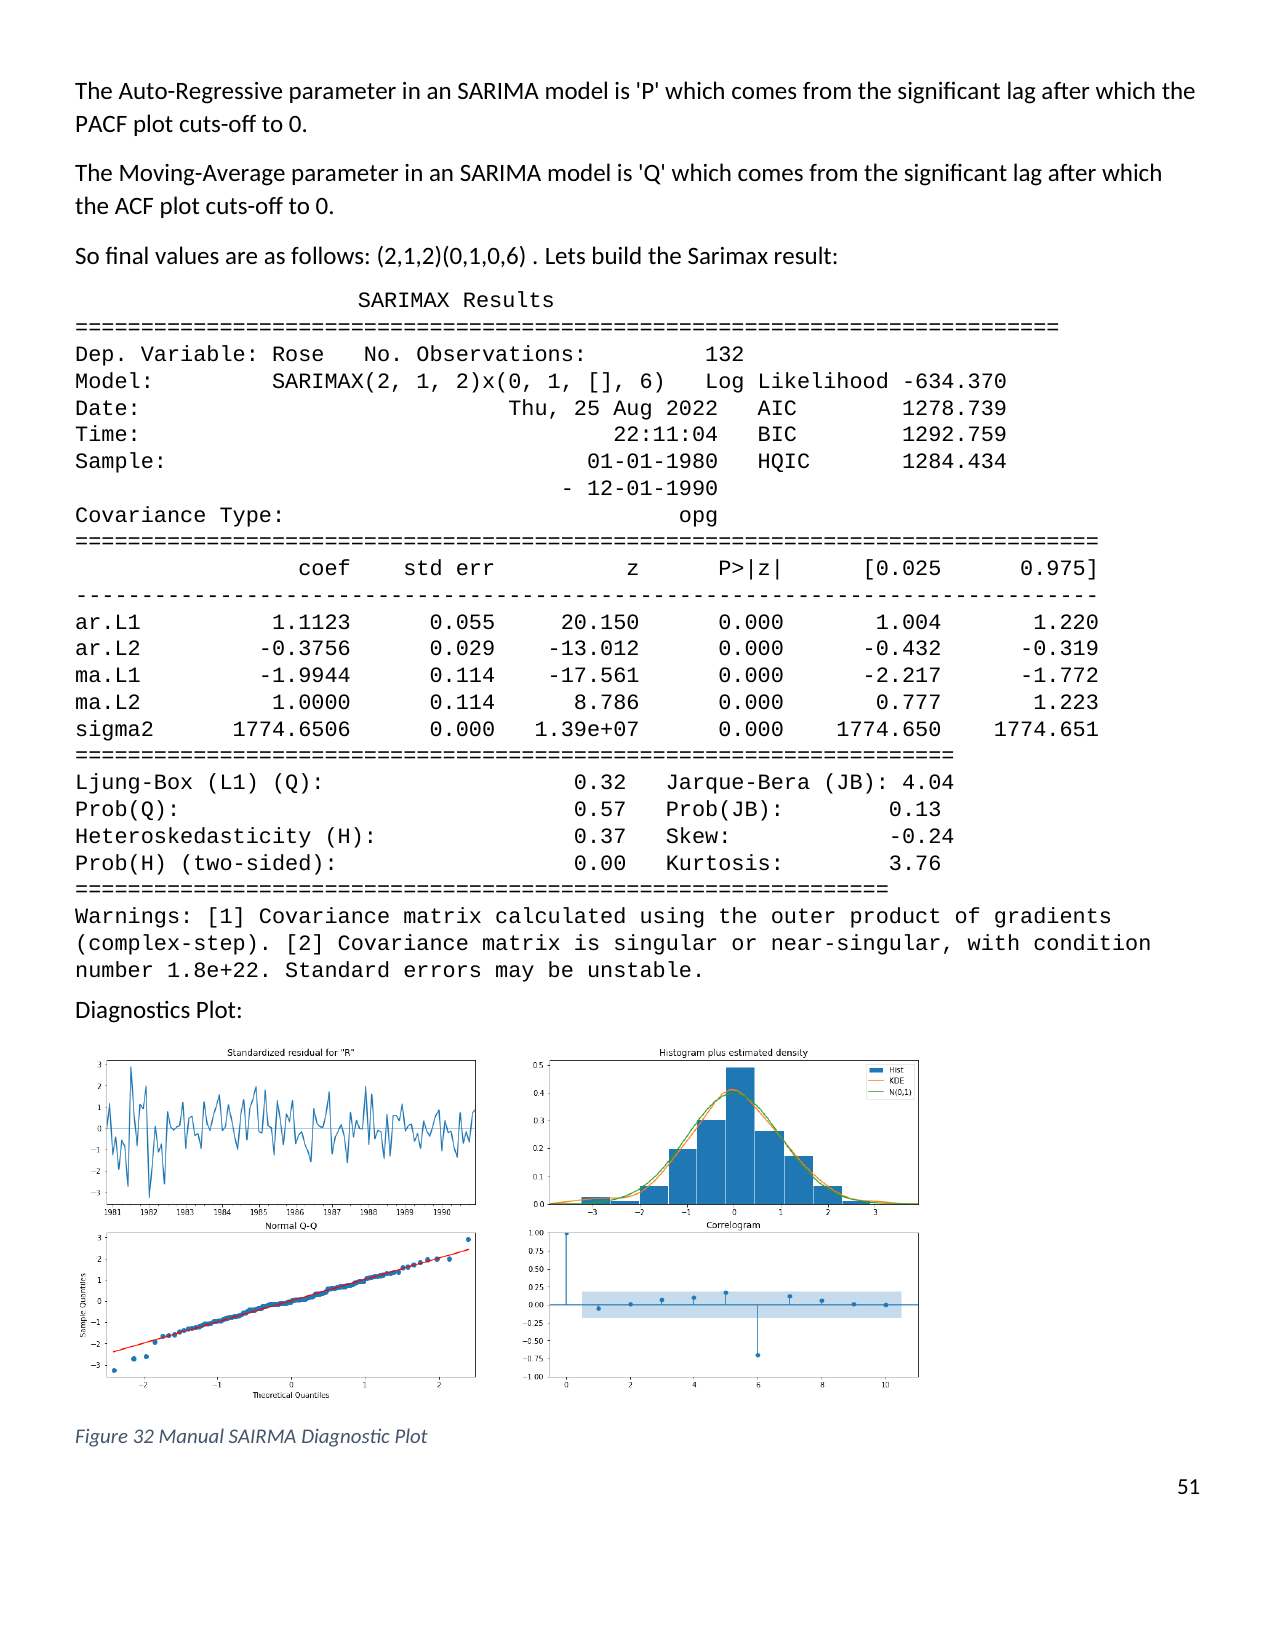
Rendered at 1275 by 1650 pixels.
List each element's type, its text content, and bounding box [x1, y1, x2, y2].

text Prob(Q): 0.57 Prob(JB): 0.13 [75, 798, 1200, 823]
text =================================================================== [75, 745, 1200, 769]
text coef std err z P>|z| [0.025 0.975] [75, 557, 1200, 582]
text Dep. Variable: Rose No. Observations: 132 [75, 343, 1200, 368]
text So final values are as follows: (2,1,2)(0,1,0,6) . Lets build the Sarimax result: [75, 240, 1200, 271]
text Prob(H) (two-sided): 0.00 Kurtosis: 3.76 [75, 852, 1200, 877]
text Covariance Type: opg [75, 504, 1200, 528]
text =========================================================================== [75, 316, 1200, 341]
text sigma2 1774.6506 0.000 1.39e+07 0.000 1774.650 1774.651 [75, 718, 1200, 743]
text ============================================================================== [75, 531, 1200, 555]
picture [75, 1043, 923, 1404]
text The Auto-Regressive parameter in an SARIMA model is 'P' which comes from the significant lag after which the PACF plot cuts-off to 0. [75, 75, 1200, 138]
text SARIMAX Results [75, 289, 1200, 314]
text ar.L1 1.1123 0.055 20.150 0.000 1.004 1.220 [75, 611, 1200, 636]
text Date: Thu, 25 Aug 2022 AIC 1278.739 [75, 397, 1200, 421]
text ------------------------------------------------------------------------------ [75, 584, 1200, 609]
text Sample: 01-01-1980 HQIC 1284.434 [75, 450, 1200, 475]
text ma.L1 -1.9944 0.114 -17.561 0.000 -2.217 -1.772 [75, 664, 1200, 689]
text Diagnostics Plot: [75, 994, 1200, 1024]
text ma.L2 1.0000 0.114 8.786 0.000 0.777 1.223 [75, 691, 1200, 716]
text Warnings: [1] Covariance matrix calculated using the outer product of gradients (complex-step). [2] Covariance matrix is singular or near-singular, with condition number 1.8e+22. Standard errors may be unstable. [75, 905, 1200, 984]
text The Moving-Average parameter in an SARIMA model is 'Q' which comes from the significant lag after which the ACF plot cuts-off to 0. [75, 157, 1200, 221]
text Ljung-Box (L1) (Q): 0.32 Jarque-Bera (JB): 4.04 [75, 771, 1200, 796]
text Model: SARIMAX(2, 1, 2)x(0, 1, [], 6) Log Likelihood -634.370 [75, 370, 1200, 395]
text - 12-01-1990 [75, 477, 1200, 502]
text Time: 22:11:04 BIC 1292.759 [75, 423, 1200, 448]
text ar.L2 -0.3756 0.029 -13.012 0.000 -0.432 -0.319 [75, 638, 1200, 662]
text Heteroskedasticity (H): 0.37 Skew: -0.24 [75, 825, 1200, 850]
text ============================================================== [75, 878, 1200, 903]
